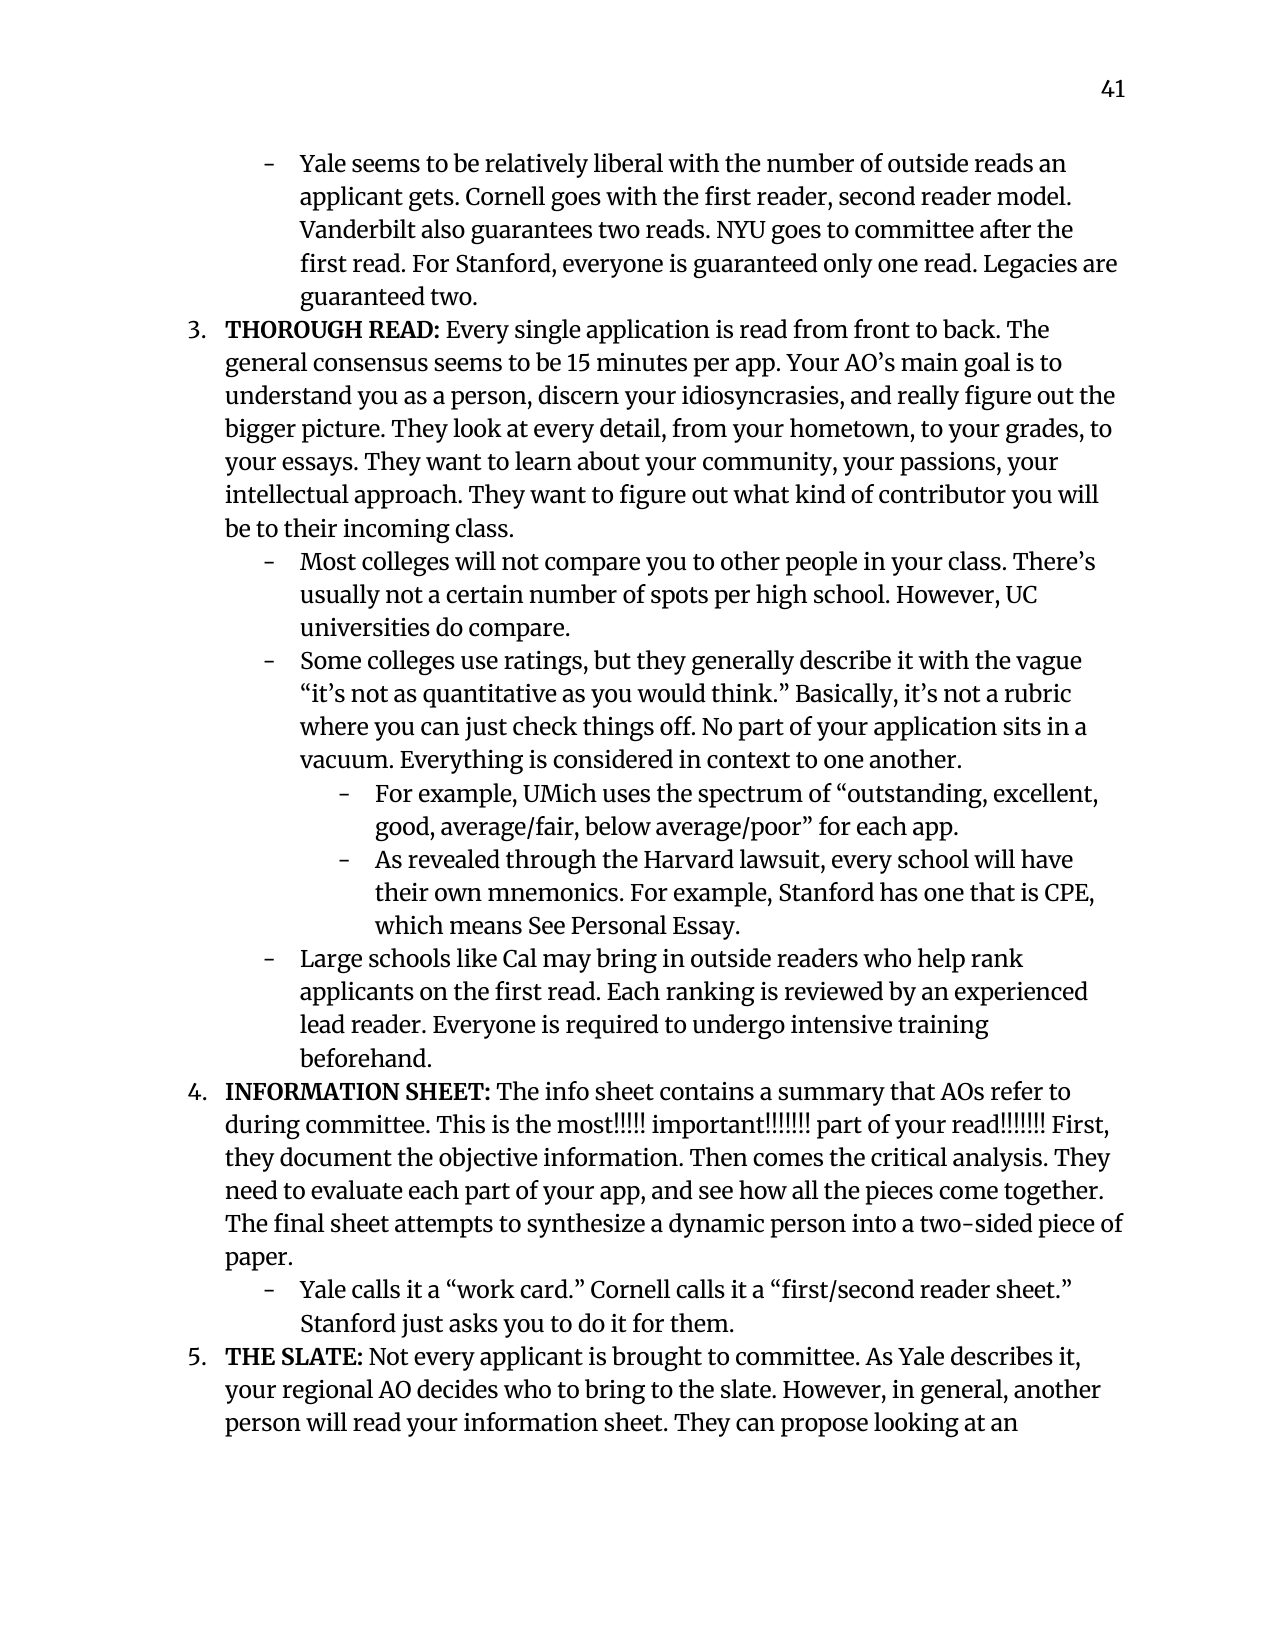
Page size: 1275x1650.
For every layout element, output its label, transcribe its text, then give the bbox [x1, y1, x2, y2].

list As revealed through the Harvard lawsuit, every school will have their own mnemonics. For example, Stanford has one that is CPE, which means See Personal Essay. [337, 846, 1125, 941]
list Yale calls it a “work card.” Cornell calls it a “first/second reader sheet.” Stanford just asks you to do it for them. [262, 1276, 1125, 1338]
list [187, 1342, 1125, 1438]
list Some colleges use ratings, but they generally describe it with the vague “it’s not as quantitative as you would think.” Basically, it’s not a rubric where you can just check things off. No part of your application sits in a vacuum. Everything is considered in context to one another. [262, 647, 1125, 775]
list Large schools like Cal may bring in outside readers who help rank applicants on the first read. Each ranking is reviewed by an experienced lead reader. Everyone is required to undergo intensive training beforehand. [262, 945, 1125, 1073]
list For example, UMich uses the spectrum of “outstanding, excellent, good, average/fair, below average/poor” for each app. [337, 779, 1125, 841]
list INFORMATION SHEET: The info sheet contains a summary that AOs refer to during committee. This is the most!!!!! important!!!!!!! part of your read!!!!!!! First, they document the objective information. Then comes the critical analysis. They need to evaluate each part of your app, and see how all the pieces come together. The final sheet attempts to synthesize a dynamic person into a two-sided piece of paper. [187, 1077, 1125, 1272]
list Yale seems to be relatively liberal with the number of outside reads an applicant gets. Cornell goes with the first reader, second reader model. Vanderbilt also guarantees two reads. NYU goes to committee after the first read. For Stanford, everyone is guaranteed only one read. Legacies are guaranteed two. [262, 150, 1125, 311]
list Most colleges will not compare you to other people in your class. There’s usually not a certain number of spots per high school. However, UC universities do compare. [262, 547, 1125, 643]
list THOROUGH READ: Every single application is read from front to back. The general consensus seems to be 15 minutes per app. Your AO’s main goal is to understand you as a person, discern your idiosyncrasies, and really figure out the bigger picture. They look at every detail, from your hometown, to your grades, to your essays. They want to learn about your community, your passions, your intellectual approach. They want to figure out what kind of contributor you will be to their incoming class. [187, 316, 1125, 543]
